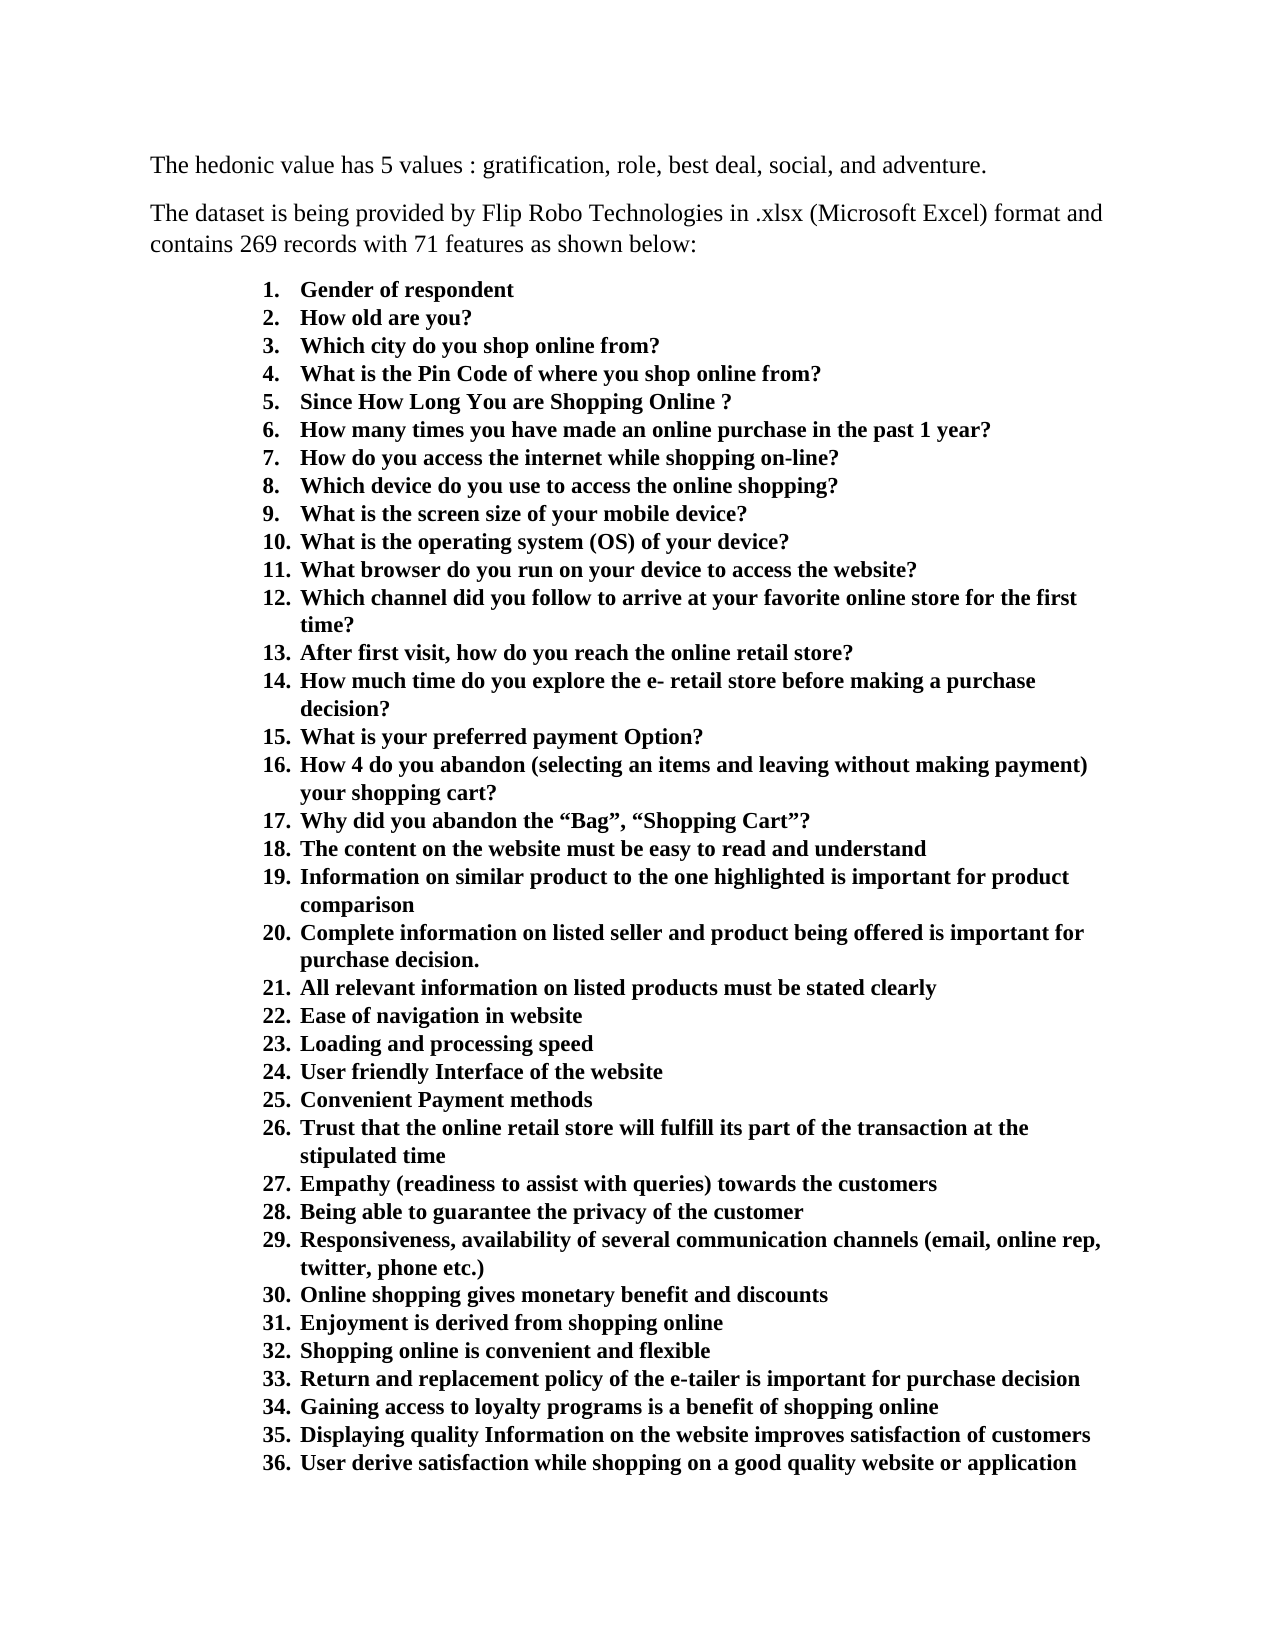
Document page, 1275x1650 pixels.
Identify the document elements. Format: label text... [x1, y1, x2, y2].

list Gaining access to loyalty programs is a benefit of shopping online [262, 1393, 1125, 1419]
list Which channel did you follow to arrive at your favorite online store for the first time? [262, 583, 1125, 638]
list What is your preferred payment Option? [262, 723, 1125, 749]
list Complete information on listed seller and product being offered is important for purchase decision. [262, 918, 1125, 973]
list How 4 do you abandon (selecting an items and leaving without making payment) your shopping cart? [262, 751, 1125, 805]
list Convenient Payment methods [262, 1086, 1125, 1112]
list What is the screen size of your mobile device? [262, 500, 1125, 526]
text The hedonic value has 5 values : gratification, role, best deal, social, and adventure. [150, 150, 1125, 179]
list Loading and processing speed [262, 1030, 1125, 1057]
list Which device do you use to access the online shopping? [262, 472, 1125, 498]
list Which city do you shop online from? [262, 332, 1125, 359]
list Online shopping gives monetary benefit and discounts [262, 1281, 1125, 1308]
list Being able to guarantee the privacy of the customer [262, 1198, 1125, 1224]
list User friendly Interface of the website [262, 1058, 1125, 1084]
list The content on the website must be easy to read and understand [262, 835, 1125, 861]
list Gender of respondent [262, 276, 1125, 303]
list All relevant information on listed products must be stated clearly [262, 974, 1125, 1001]
list User derive satisfaction while shopping on a good quality website or application [262, 1449, 1125, 1475]
list Enjoyment is derived from shopping online [262, 1309, 1125, 1336]
list Why did you abandon the “Bag”, “Shopping Cart”? [262, 807, 1125, 833]
list Since How Long You are Shopping Online ? [262, 388, 1125, 414]
list Trust that the online retail store will fulfill its part of the transaction at the stipulated time [262, 1114, 1125, 1168]
list How old are you? [262, 304, 1125, 331]
list After first visit, how do you reach the online retail store? [262, 639, 1125, 666]
list What is the Pin Code of where you shop online from? [262, 360, 1125, 387]
list Displaying quality Information on the website improves satisfaction of customers [262, 1421, 1125, 1447]
list What is the operating system (OS) of your device? [262, 528, 1125, 554]
text The dataset is being provided by Flip Robo Technologies in .xlsx (Microsoft Excel) format and contains 269 records with 71 features as shown below: [150, 198, 1125, 257]
list Responsiveness, availability of several communication channels (email, online rep, twitter, phone etc.) [262, 1226, 1125, 1280]
list How many times you have made an online purchase in the past 1 year? [262, 416, 1125, 442]
list Empathy (readiness to assist with queries) towards the customers [262, 1170, 1125, 1196]
list What browser do you run on your device to access the website? [262, 556, 1125, 582]
list Shopping online is convenient and flexible [262, 1337, 1125, 1364]
list How much time do you explore the e- retail store before making a purchase decision? [262, 667, 1125, 722]
list Information on similar product to the one highlighted is important for product comparison [262, 863, 1125, 917]
list Ease of navigation in website [262, 1002, 1125, 1029]
list Return and replacement policy of the e-tailer is important for purchase decision [262, 1365, 1125, 1392]
list How do you access the internet while shopping on-line? [262, 444, 1125, 470]
